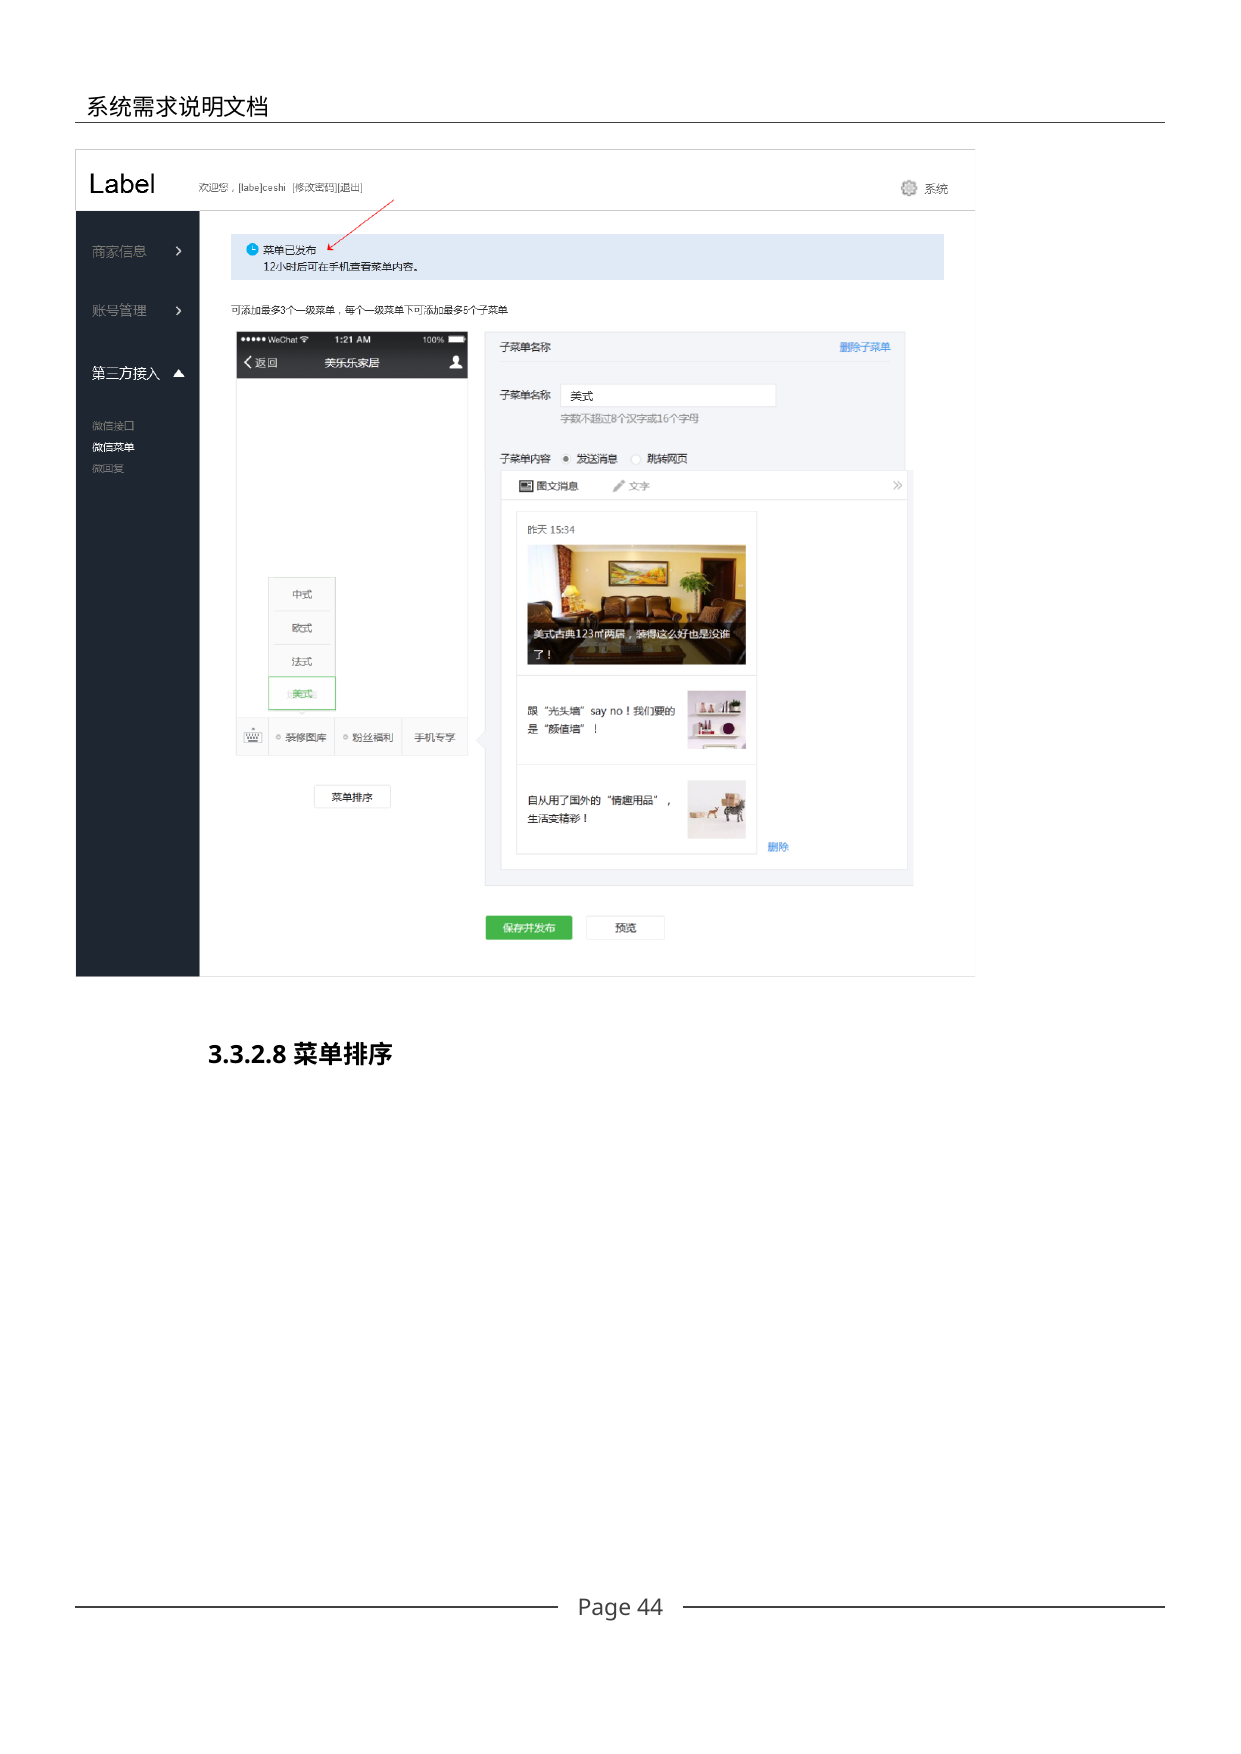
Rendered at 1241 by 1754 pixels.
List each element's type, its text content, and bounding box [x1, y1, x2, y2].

picture [75, 149, 976, 977]
subtitle 菜单排序 [208, 1020, 1165, 1085]
